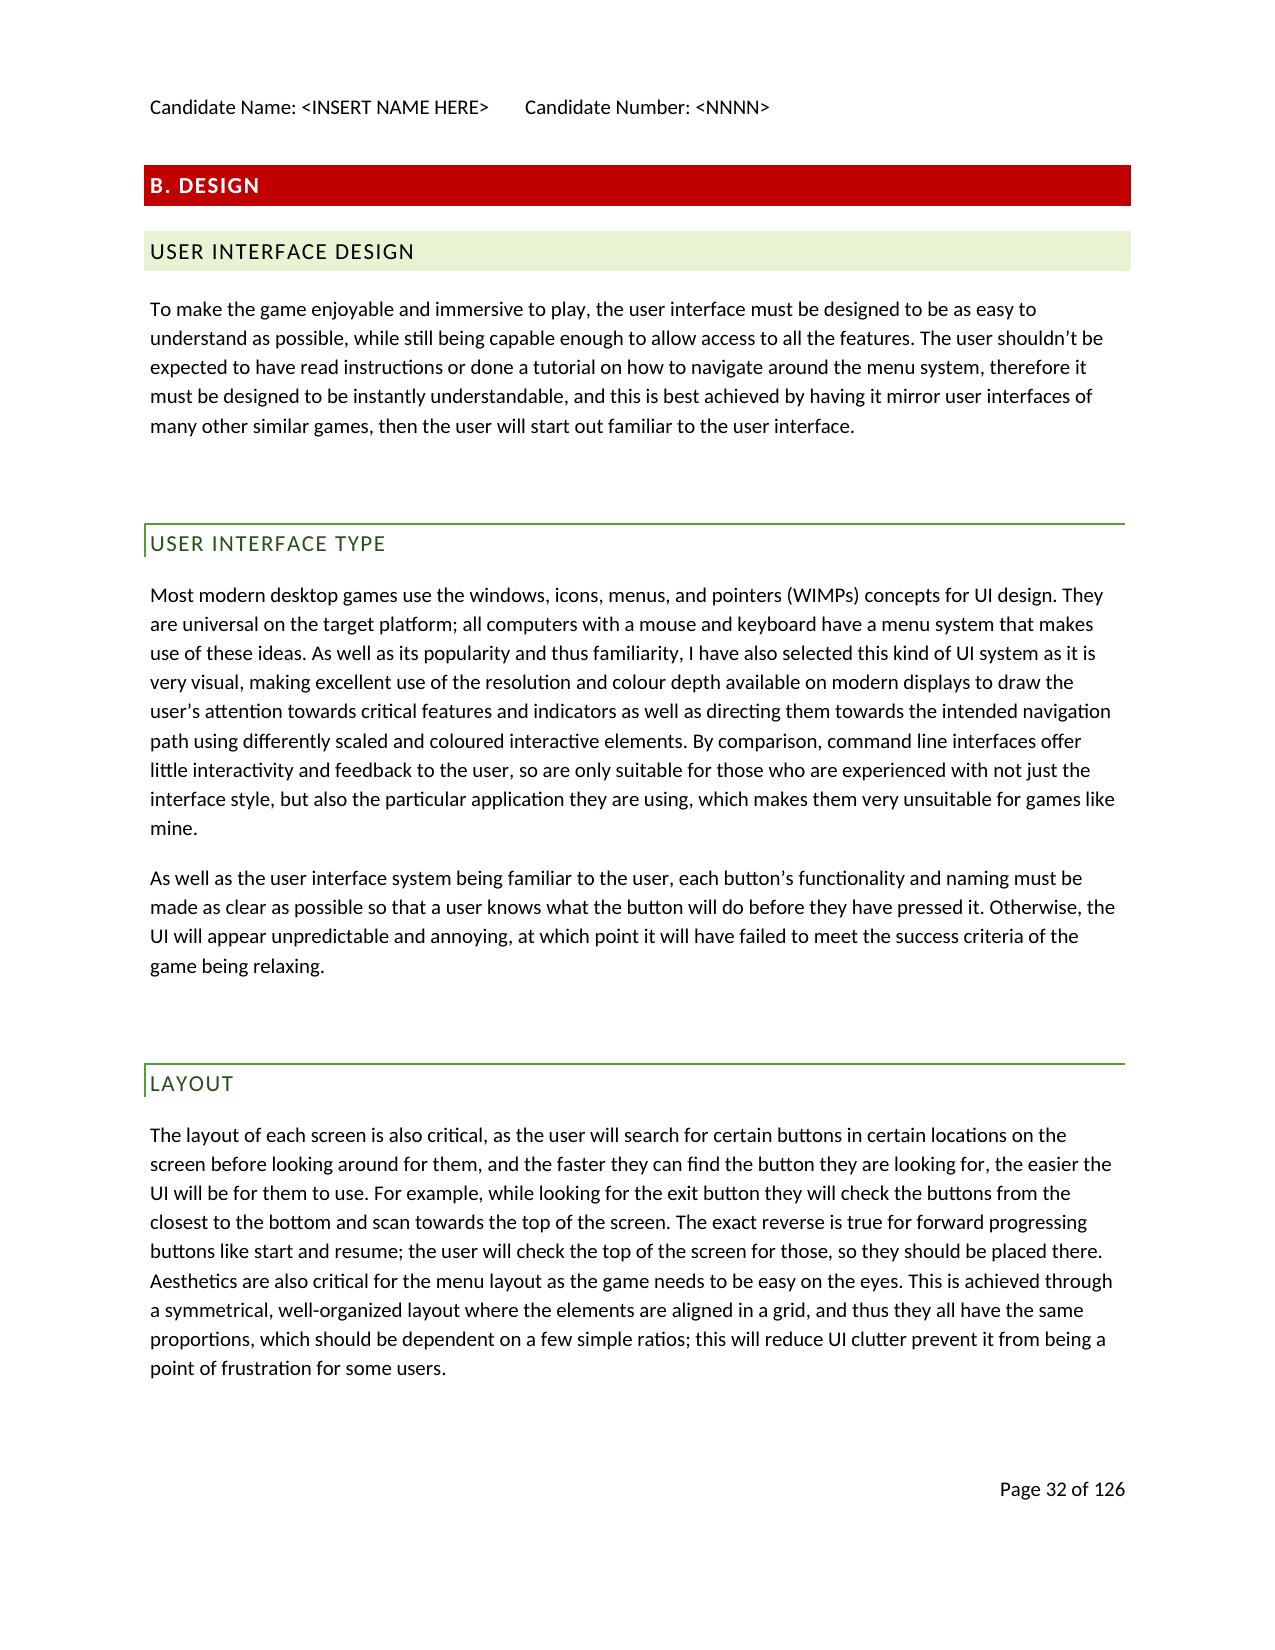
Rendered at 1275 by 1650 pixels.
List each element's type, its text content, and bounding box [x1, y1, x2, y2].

subtitle User interface Design [150, 237, 1125, 265]
subtitle Layout [146, 1065, 1125, 1097]
text The layout of each screen is also critical, as the user will search for certain buttons in certain locations on the screen before looking around for them, and the faster they can find the button they are looking for, the easier the UI will be for them to use. For example, while looking for the exit button they will check the buttons from the closest to the bottom and scan towards the top of the screen. The exact reverse is true for forward progressing buttons like start and resume; the user will check the top of the screen for those, so they should be placed there. Aesthetics are also critical for the menu layout as the game needs to be easy on the eyes. This is achieved through a symmetrical, well-organized layout where the elements are aligned in a grid, and thus they all have the same proportions, which should be dependent on a few simple ratios; this will reduce UI clutter prevent it from being a point of frustration for some users. [150, 1122, 1125, 1381]
text As well as the user interface system being familiar to the user, each button’s functionality and naming must be made as clear as possible so that a user knows what the button will do before they have pressed it. Otherwise, the UI will appear unpredictable and annoying, at which point it will have failed to meet the success criteria of the game being relaxing. [150, 865, 1125, 978]
text Most modern desktop games use the windows, icons, menus, and pointers (WIMPs) concepts for UI design. They are universal on the target platform; all computers with a mouse and keyboard have a menu system that makes use of these ideas. As well as its popularity and thus familiarity, I have also selected this kind of UI system as it is very visual, making excellent use of the resolution and colour depth available on modern displays to draw the user’s attention towards critical features and indicators as well as directing them towards the intended navigation path using differently scaled and coloured interactive elements. By comparison, command line interfaces offer little interactivity and feedback to the user, so are only suitable for those who are experienced with not just the interface style, but also the particular application they are using, which makes them very unsuitable for games like mine. [150, 582, 1125, 841]
text To make the game enjoyable and immersive to play, the user interface must be designed to be as easy to understand as possible, while still being capable enough to allow access to all the features. The user shouldn’t be expected to have read instructions or done a tutorial on how to navigate around the menu system, therefore it must be designed to be instantly understandable, and this is best achieved by having it mirror user interfaces of many other similar games, then the user will start out familiar to the user interface. [150, 296, 1125, 438]
subtitle User Interface Type [146, 525, 1125, 557]
subtitle B. Design [150, 171, 1125, 199]
